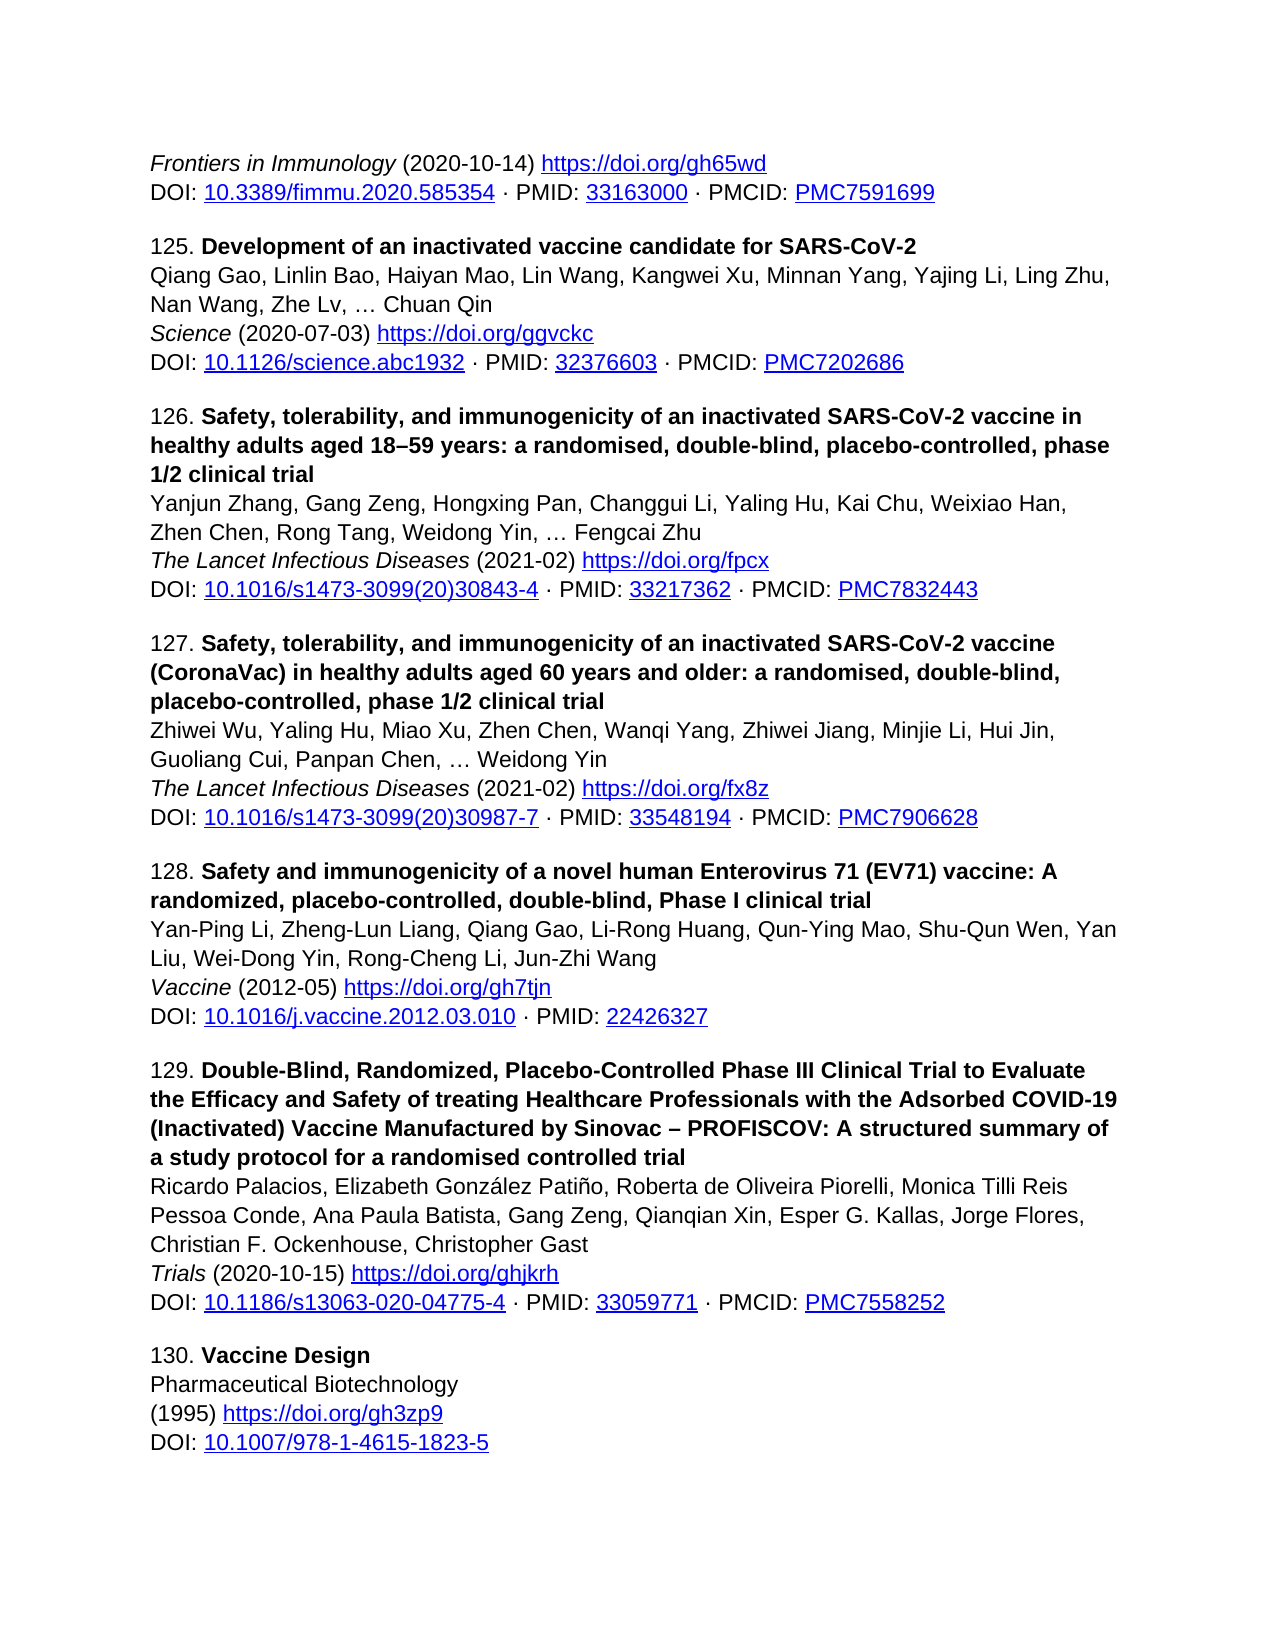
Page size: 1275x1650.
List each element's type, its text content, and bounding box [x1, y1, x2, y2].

text 130. Vaccine Design Pharmaceutical Biotechnology (1995) https://doi.org/gh3zp9 DOI: 10.1007/978-1-4615-1823-5 [150, 1342, 1125, 1456]
text 129. Double-Blind, Randomized, Placebo-Controlled Phase III Clinical Trial to Evaluate the Efficacy and Safety of treating Healthcare Professionals with the Adsorbed COVID-19 (Inactivated) Vaccine Manufactured by Sinovac – PROFISCOV: A structured summary of a study protocol for a randomised controlled trial Ricardo Palacios, Elizabeth González Patiño, Roberta de Oliveira Piorelli, Monica Tilli Reis Pessoa Conde, Ana Paula Batista, Gang Zeng, Qianqian Xin, Esper G. Kallas, Jorge Flores, Christian F. Ockenhouse, Christopher Gast Trials (2020-10-15) https://doi.org/ghjkrh DOI: 10.1186/s13063-020-04775-4 · PMID: 33059771 · PMCID: PMC7558252 [150, 1057, 1125, 1315]
text 126. Safety, tolerability, and immunogenicity of an inactivated SARS-CoV-2 vaccine in healthy adults aged 18–59 years: a randomised, double-blind, placebo-controlled, phase 1/2 clinical trial Yanjun Zhang, Gang Zeng, Hongxing Pan, Changgui Li, Yaling Hu, Kai Chu, Weixiao Han, Zhen Chen, Rong Tang, Weidong Yin, … Fengcai Zhu The Lancet Infectious Diseases (2021-02) https://doi.org/fpcx DOI: 10.1016/s1473-3099(20)30843-4 · PMID: 33217362 · PMCID: PMC7832443 [150, 403, 1125, 603]
text 127. Safety, tolerability, and immunogenicity of an inactivated SARS-CoV-2 vaccine (CoronaVac) in healthy adults aged 60 years and older: a randomised, double-blind, placebo-controlled, phase 1/2 clinical trial Zhiwei Wu, Yaling Hu, Miao Xu, Zhen Chen, Wanqi Yang, Zhiwei Jiang, Minjie Li, Hui Jin, Guoliang Cui, Panpan Chen, … Weidong Yin The Lancet Infectious Diseases (2021-02) https://doi.org/fx8z DOI: 10.1016/s1473-3099(20)30987-7 · PMID: 33548194 · PMCID: PMC7906628 [150, 630, 1125, 831]
text 128. Safety and immunogenicity of a novel human Enterovirus 71 (EV71) vaccine: A randomized, placebo-controlled, double-blind, Phase I clinical trial Yan-Ping Li, Zheng-Lun Liang, Qiang Gao, Li-Rong Huang, Qun-Ying Mao, Shu-Qun Wen, Yan Liu, Wei-Dong Yin, Rong-Cheng Li, Jun-Zhi Wang Vaccine (2012-05) https://doi.org/gh7tjn DOI: 10.1016/j.vaccine.2012.03.010 · PMID: 22426327 [150, 858, 1125, 1029]
text 125. Development of an inactivated vaccine candidate for SARS-CoV-2 Qiang Gao, Linlin Bao, Haiyan Mao, Lin Wang, Kangwei Xu, Minnan Yang, Yajing Li, Ling Zhu, Nan Wang, Zhe Lv, … Chuan Qin Science (2020-07-03) https://doi.org/ggvckc DOI: 10.1126/science.abc1932 · PMID: 32376603 · PMCID: PMC7202686 [150, 233, 1125, 375]
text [150, 150, 1125, 205]
